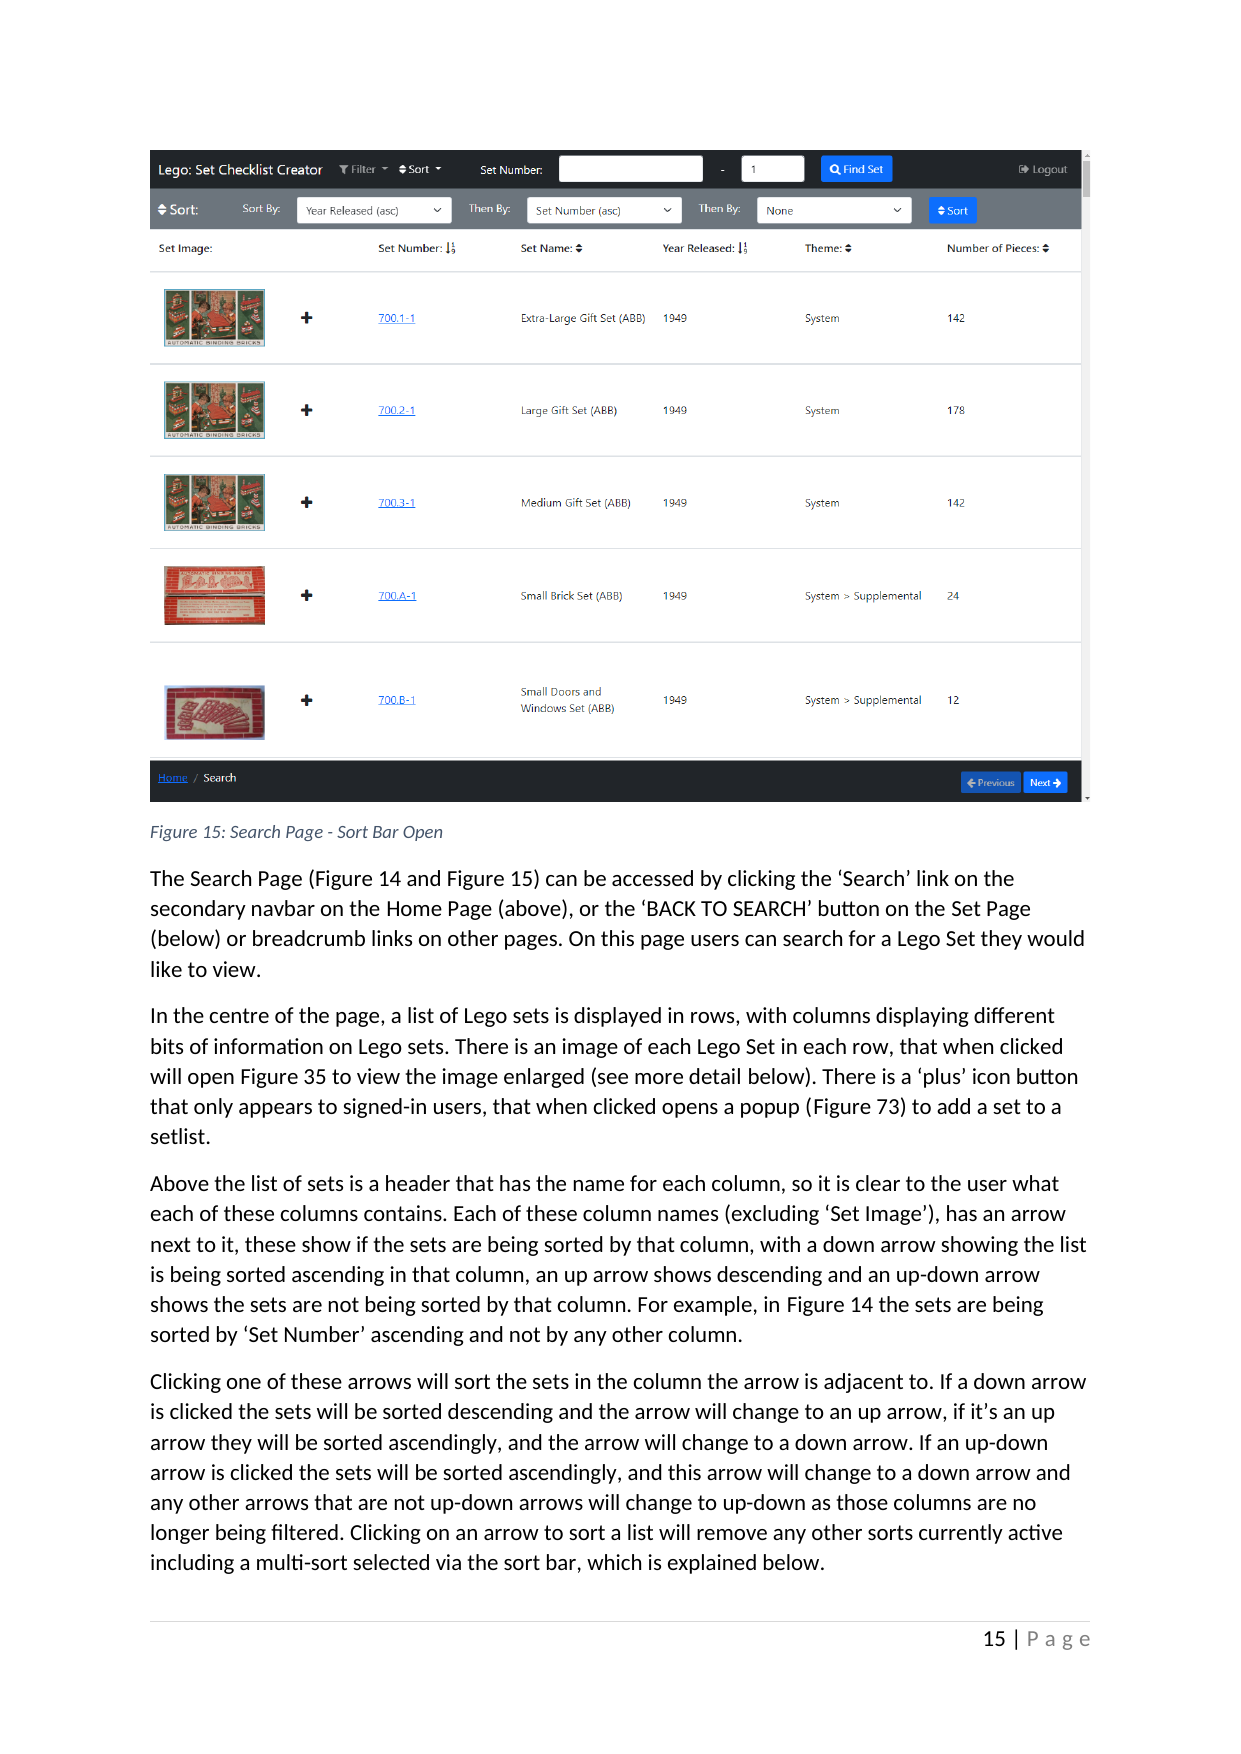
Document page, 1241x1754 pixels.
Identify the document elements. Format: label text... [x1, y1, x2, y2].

text Above the list of sets is a header that has the name for each column, so it is clear to the user what each of these columns contains. Each of these column names (excluding ‘Set Image’), has an arrow next to it, these show if the sets are being sorted by that column, with a down arrow showing the list is being sorted ascending in that column, an up arrow shows descending and an up-down arrow shows the sets are not being sorted by that column. For example, in Figure 14 the sets are being sorted by ‘Set Number’ ascending and not by any other column. [150, 1169, 1090, 1348]
text Clicking one of these arrows will sort the sets in the column the arrow is adjacent to. If a down arrow is clicked the sets will be sorted descending and the arrow will change to an up arrow, if it’s an up arrow they will be sorted ascendingly, and the arrow will change to a down arrow. If an up-down arrow is clicked the sets will be sorted ascendingly, and this arrow will change to a down arrow and any other arrows that are not up-down arrows will change to up-down as those columns are no longer being filtered. Clicking on an arrow to sort a list will remove any other sorts currently active including a multi-sort selected via the sort bar, which is explained below. [150, 1367, 1090, 1576]
picture [150, 150, 1091, 802]
text In the centre of the page, a list of Lego sets is displayed in rows, with columns displaying different bits of information on Lego sets. There is an image of each Lego Set in each row, that when clicked will open Figure 35 to view the image enlarged (see more detail below). There is a ‘plus’ icon button that only appears to signed-in users, that when clicked opens a popup (Figure 73) to add a set to a setlist. [150, 1002, 1090, 1150]
text Figure 15: Search Page - Sort Bar Open [150, 820, 1090, 843]
text The Search Page (Figure 14 and Figure 15) can be accessed by clicking the ‘Search’ link on the secondary navbar on the Home Page (above), or the ‘BACK TO SEARCH’ button on the Set Page (below) or breadcrumb links on other pages. On this page users can search for a Lego Set they would like to view. [150, 864, 1090, 983]
